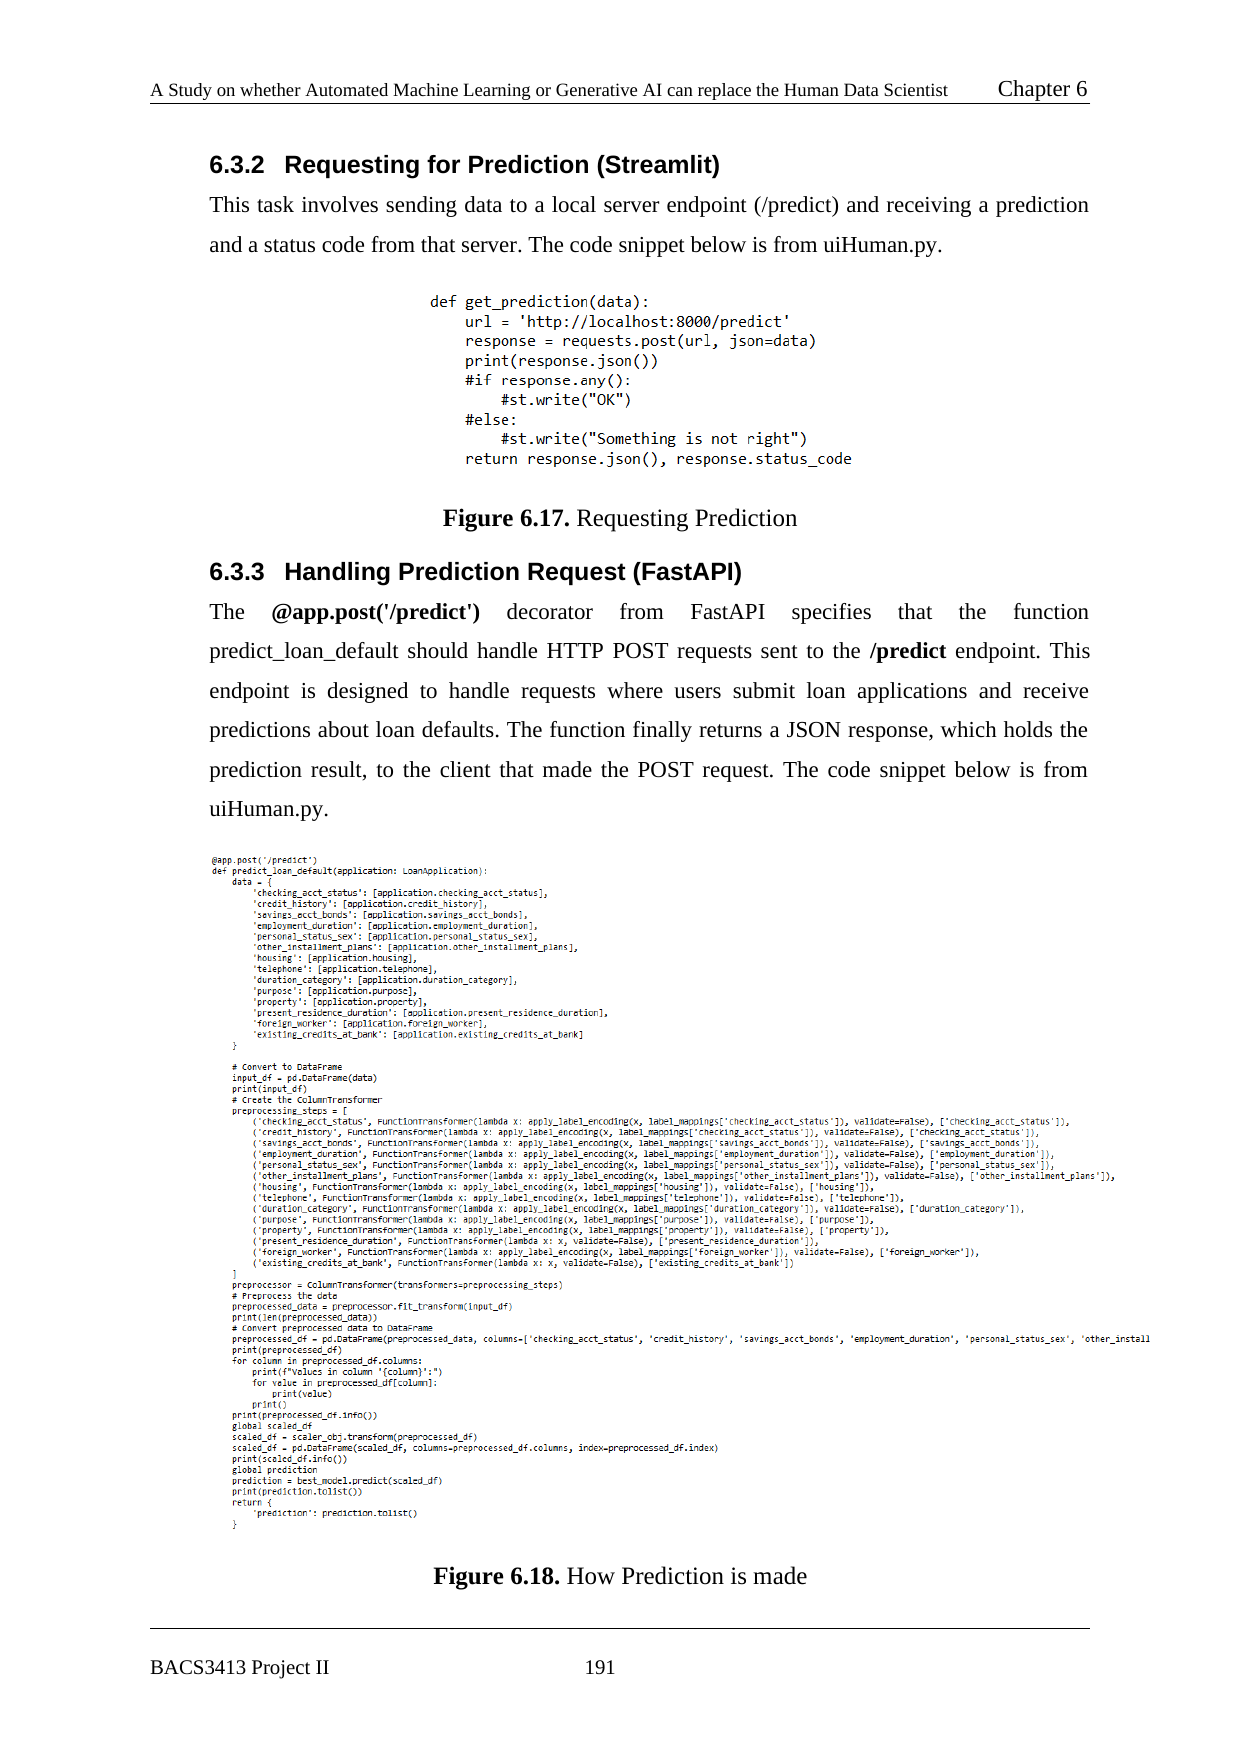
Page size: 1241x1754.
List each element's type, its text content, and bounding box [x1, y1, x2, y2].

subtitle Handling Prediction Request (FastAPI) [209, 557, 1090, 586]
picture [429, 282, 870, 478]
picture [209, 847, 1150, 1536]
text This task involves sending data to a local server endpoint (/predict) and receiving a prediction and a status code from that server. The code snippet below is from uiHuman.py. [209, 191, 1090, 257]
text The @app.post('/predict') decorator from FastAPI specifies that the function predict_loan_default should handle HTTP POST requests sent to the /predict endpoint. This endpoint is designed to handle requests where users submit loan applications and receive predictions about loan defaults. The function finally returns a JSON response, which holds the prediction result, to the client that made the POST request. The code snippet below is from uiHuman.py. [209, 598, 1090, 822]
subtitle Requesting for Prediction (Streamlit) [209, 150, 1090, 179]
